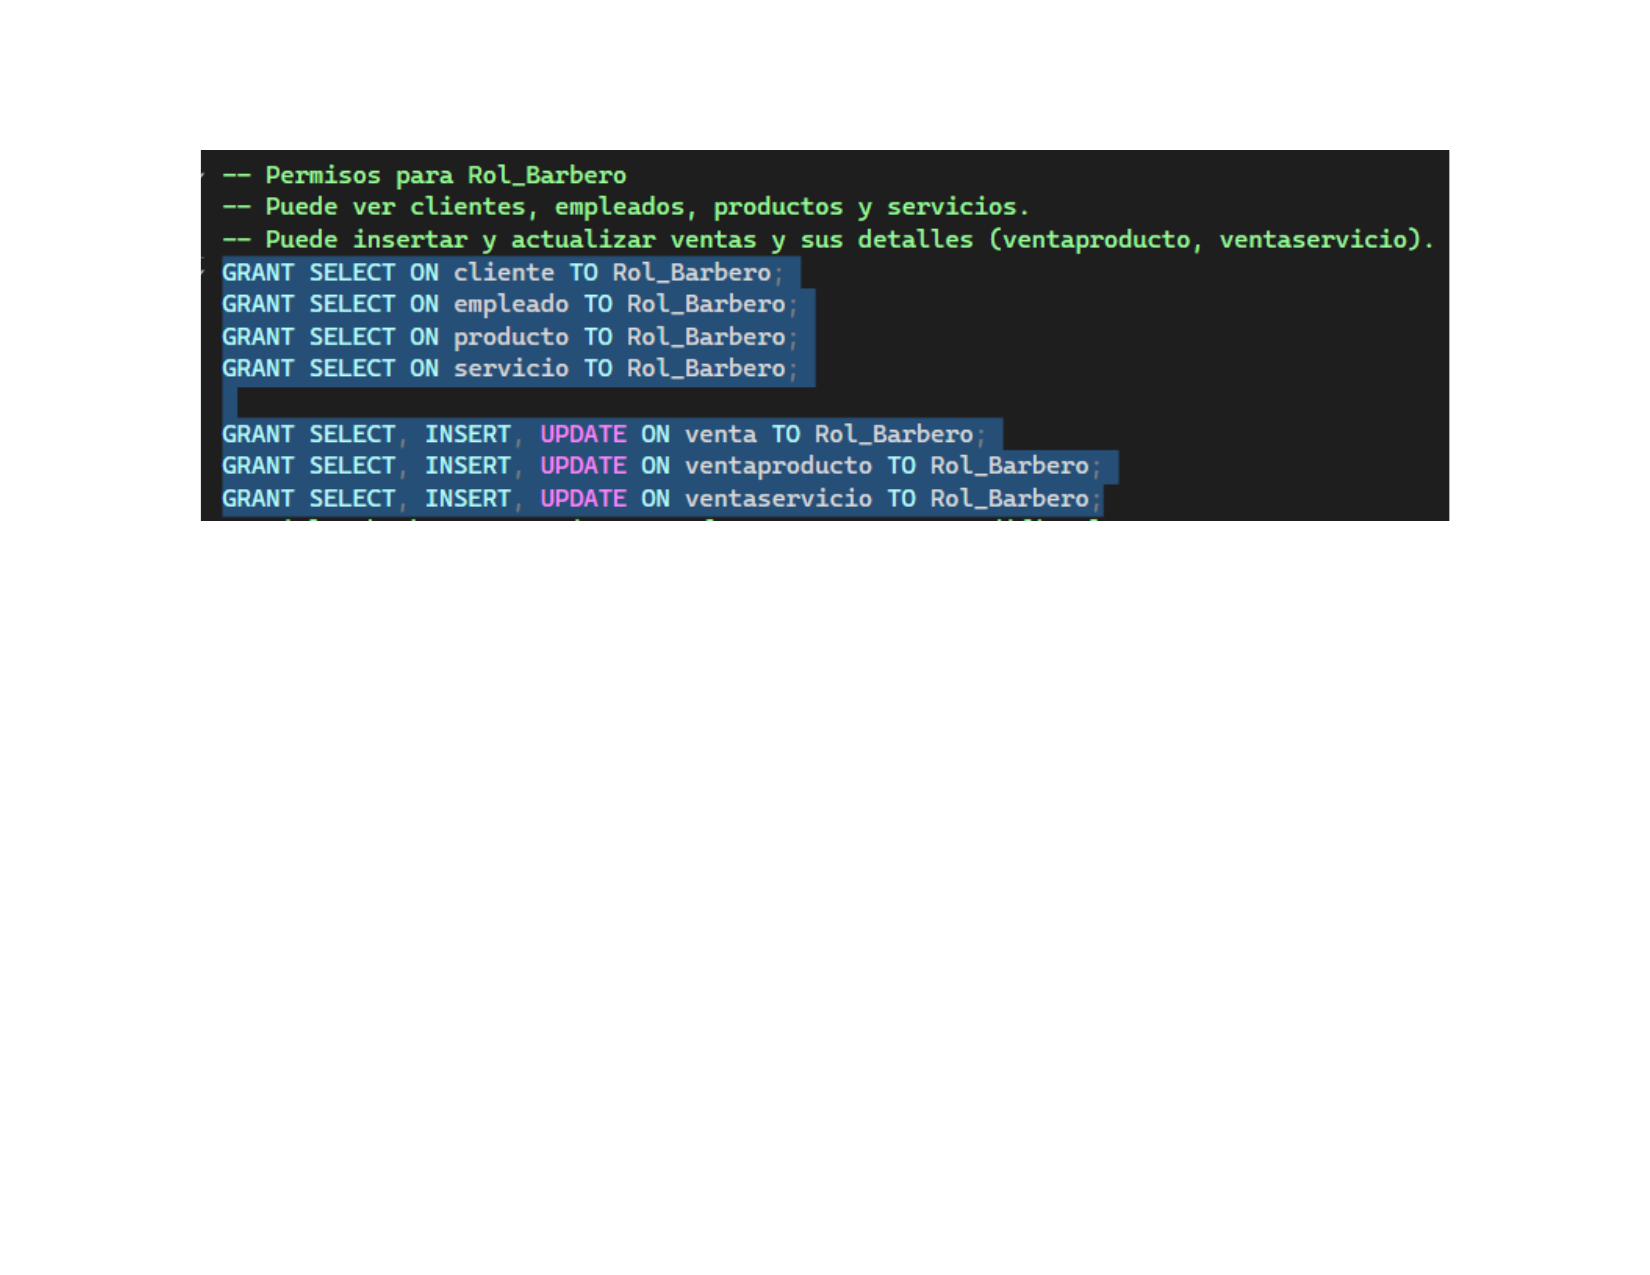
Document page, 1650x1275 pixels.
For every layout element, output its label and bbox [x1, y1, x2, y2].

picture [200, 150, 1450, 521]
